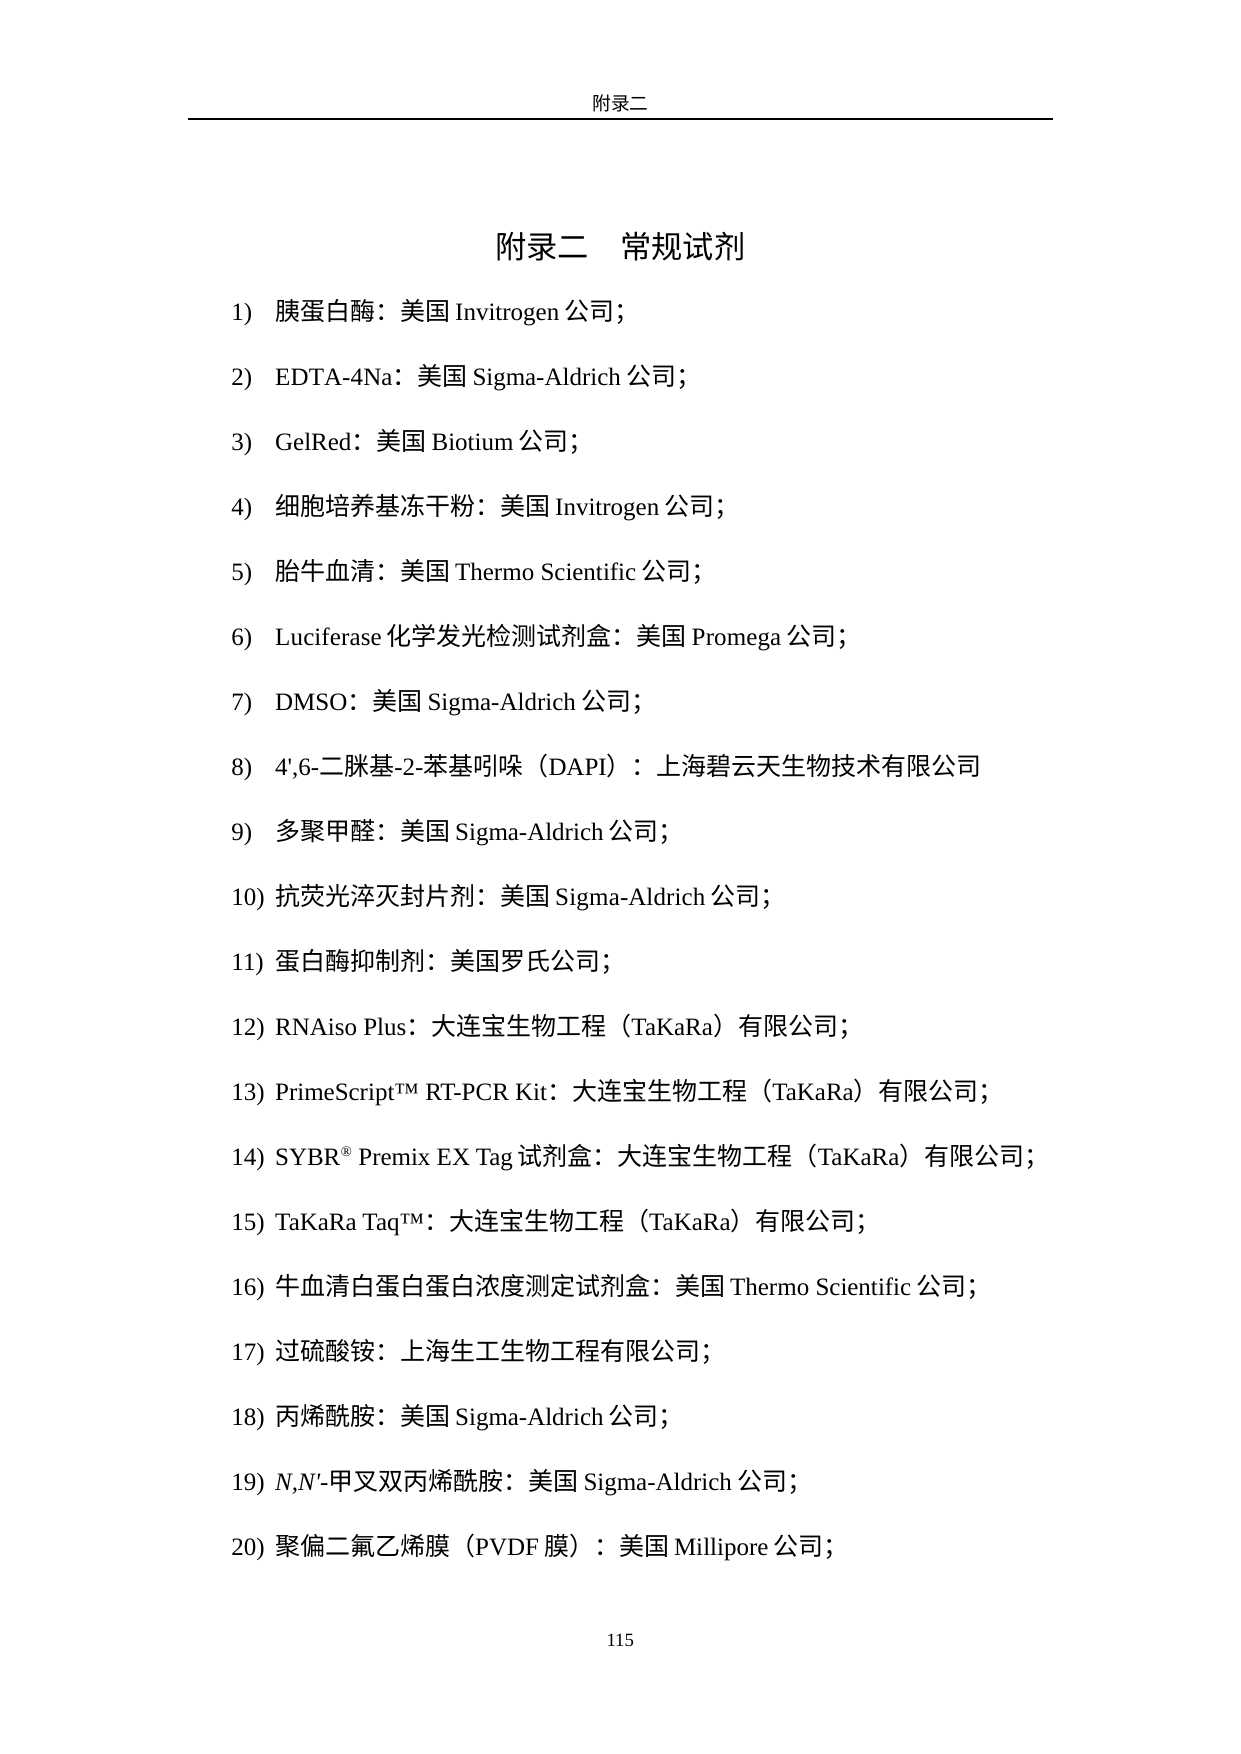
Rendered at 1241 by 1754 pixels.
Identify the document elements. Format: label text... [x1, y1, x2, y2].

list TaKaRa Taq™：大连宝生物工程（TaKaRa）有限公司； [231, 1187, 1053, 1252]
list 细胞培养基冻干粉：美国Invitrogen公司； [231, 472, 1053, 537]
text 附录二 常规试剂 [187, 212, 1053, 277]
list DMSO：美国Sigma-Aldrich公司； [231, 667, 1053, 732]
list N,N'-甲叉双丙烯酰胺：美国Sigma-Aldrich公司； [231, 1447, 1053, 1512]
list GelRed：美国Biotium公司； [231, 407, 1053, 472]
list 多聚甲醛：美国Sigma-Aldrich公司； [231, 797, 1053, 862]
list 4',6-二脒基-2-苯基吲哚（DAPI）：上海碧云天生物技术有限公司 [231, 732, 1053, 797]
list RNAiso Plus：大连宝生物工程（TaKaRa）有限公司； [231, 992, 1053, 1057]
list SYBR Premix EX Tag试剂盒：大连宝生物工程（TaKaRa）有限公司； [231, 1122, 1053, 1187]
list 丙烯酰胺：美国Sigma-Aldrich公司； [231, 1382, 1053, 1447]
list L u ci f e r a s e化学发光检测试剂盒：美国P r o m e g a公司； [231, 602, 1053, 667]
list 蛋白酶抑制剂：美国罗氏公司； [231, 927, 1053, 992]
list 胰蛋白酶：美国Invitrogen公司； [231, 277, 1053, 342]
list 抗荧光淬灭封片剂：美国S i g m a -A l d r i c h公司； [231, 862, 1053, 927]
list E D T A- 4 N a：美国Sigma-Aldrich公司； [231, 342, 1053, 407]
list PrimeScript™ RT-PCR Kit：大连宝生物工程（TaKaRa）有限公司； [231, 1057, 1053, 1122]
list 聚偏二氟乙烯膜（PVDF膜）：美国Millipore公司； [231, 1512, 1053, 1577]
list 牛血清白蛋白蛋白浓度测定试剂盒：美国Thermo Scientific公司； [231, 1252, 1053, 1317]
list 过硫酸铵：上海生工生物工程有限公司； [231, 1317, 1053, 1382]
list 胎牛血清：美国Thermo Scientific公司； [231, 537, 1053, 602]
